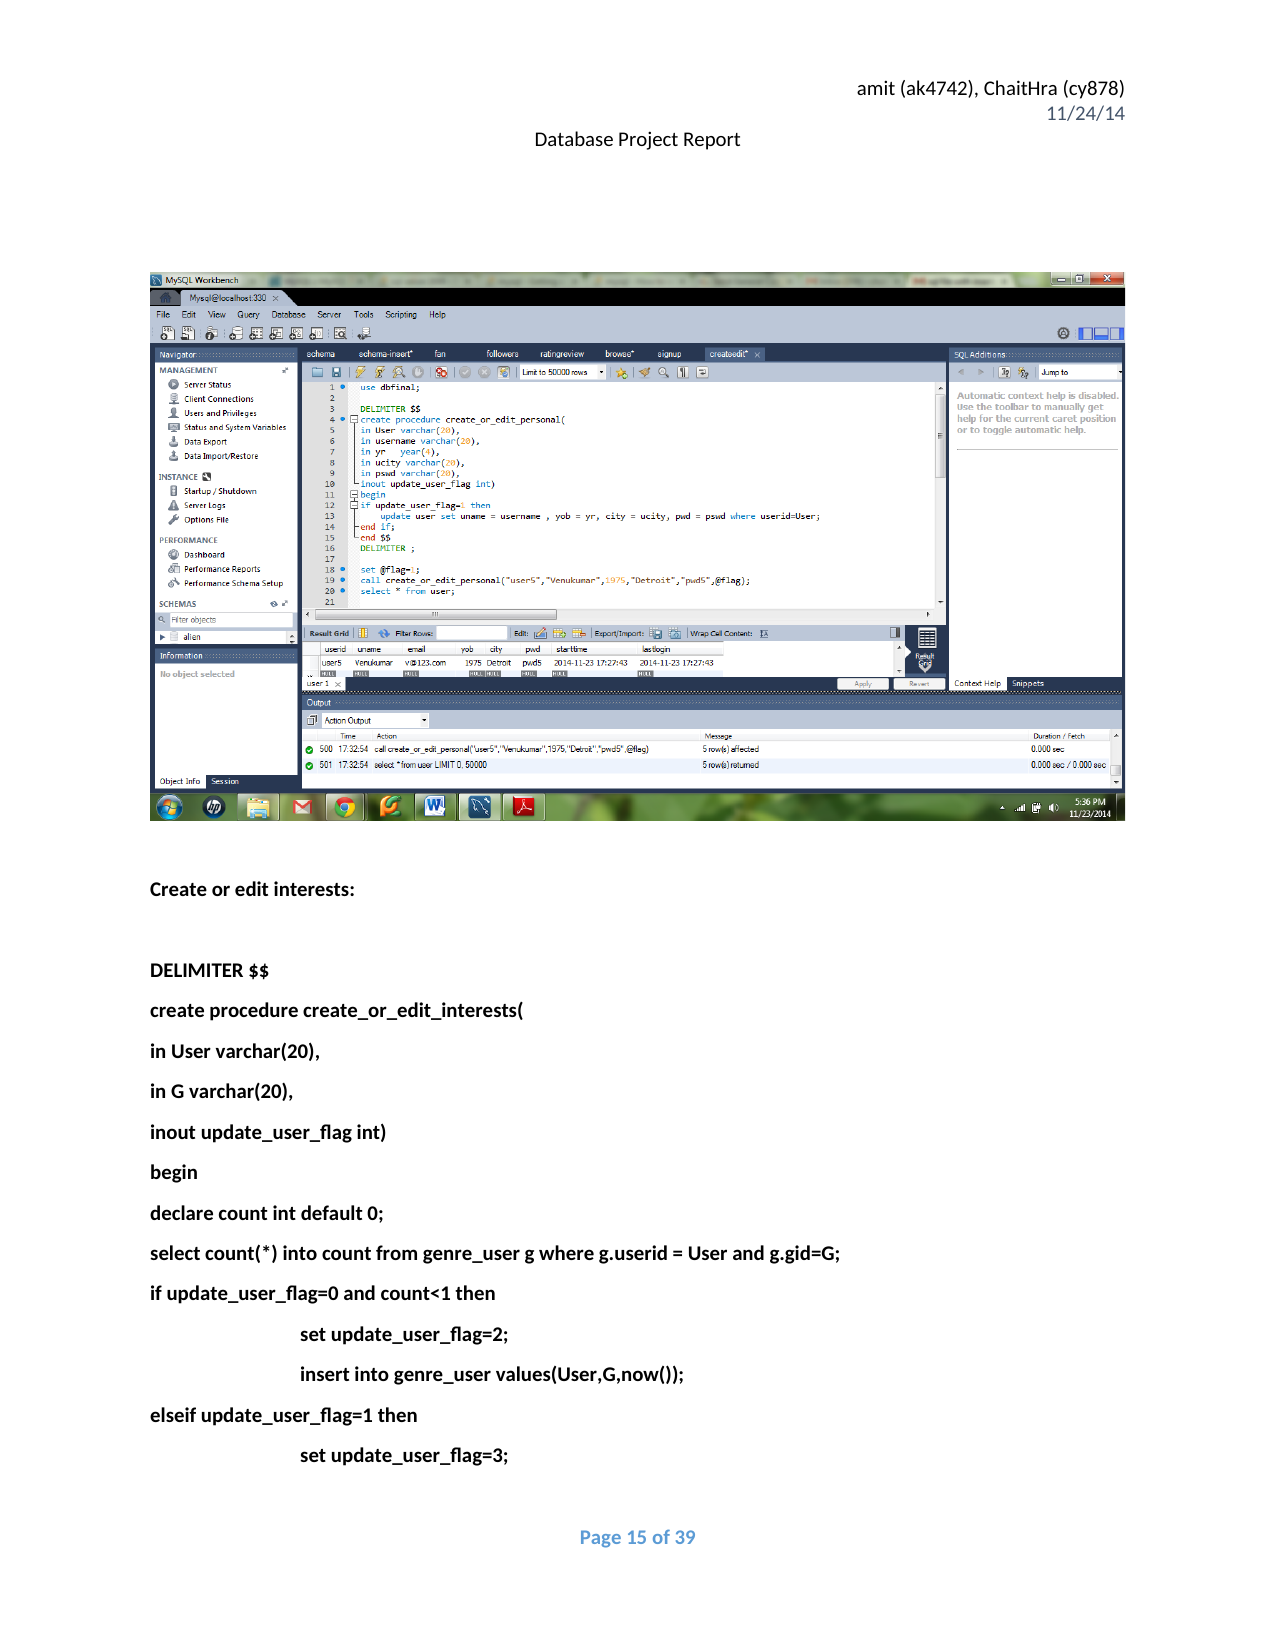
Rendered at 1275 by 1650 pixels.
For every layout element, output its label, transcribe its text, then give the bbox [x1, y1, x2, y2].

text in User varchar(20), [150, 1038, 1125, 1063]
text create procedure create_or_edit_interests( [150, 998, 1125, 1023]
text insert into genre_user values(User,G,now()); [150, 1361, 1125, 1387]
text select count(*) into count from genre_user g where g.userid = User and g.gid=G; [150, 1240, 1125, 1266]
text elseif update_user_flag=1 then [150, 1402, 1125, 1427]
text DELIMITER $$ [150, 957, 1125, 983]
text declare count int default 0; [150, 1200, 1125, 1225]
text set update_user_flag=3; [150, 1442, 1125, 1468]
text inout update_user_flag int) [150, 1119, 1125, 1144]
text if update_user_flag=0 and count<1 then [150, 1281, 1125, 1306]
text in G varchar(20), [150, 1078, 1125, 1104]
text set update_user_flag=2; [150, 1321, 1125, 1346]
picture [150, 272, 1125, 821]
text Create or edit interests: [150, 876, 1125, 902]
text begin [150, 1159, 1125, 1185]
